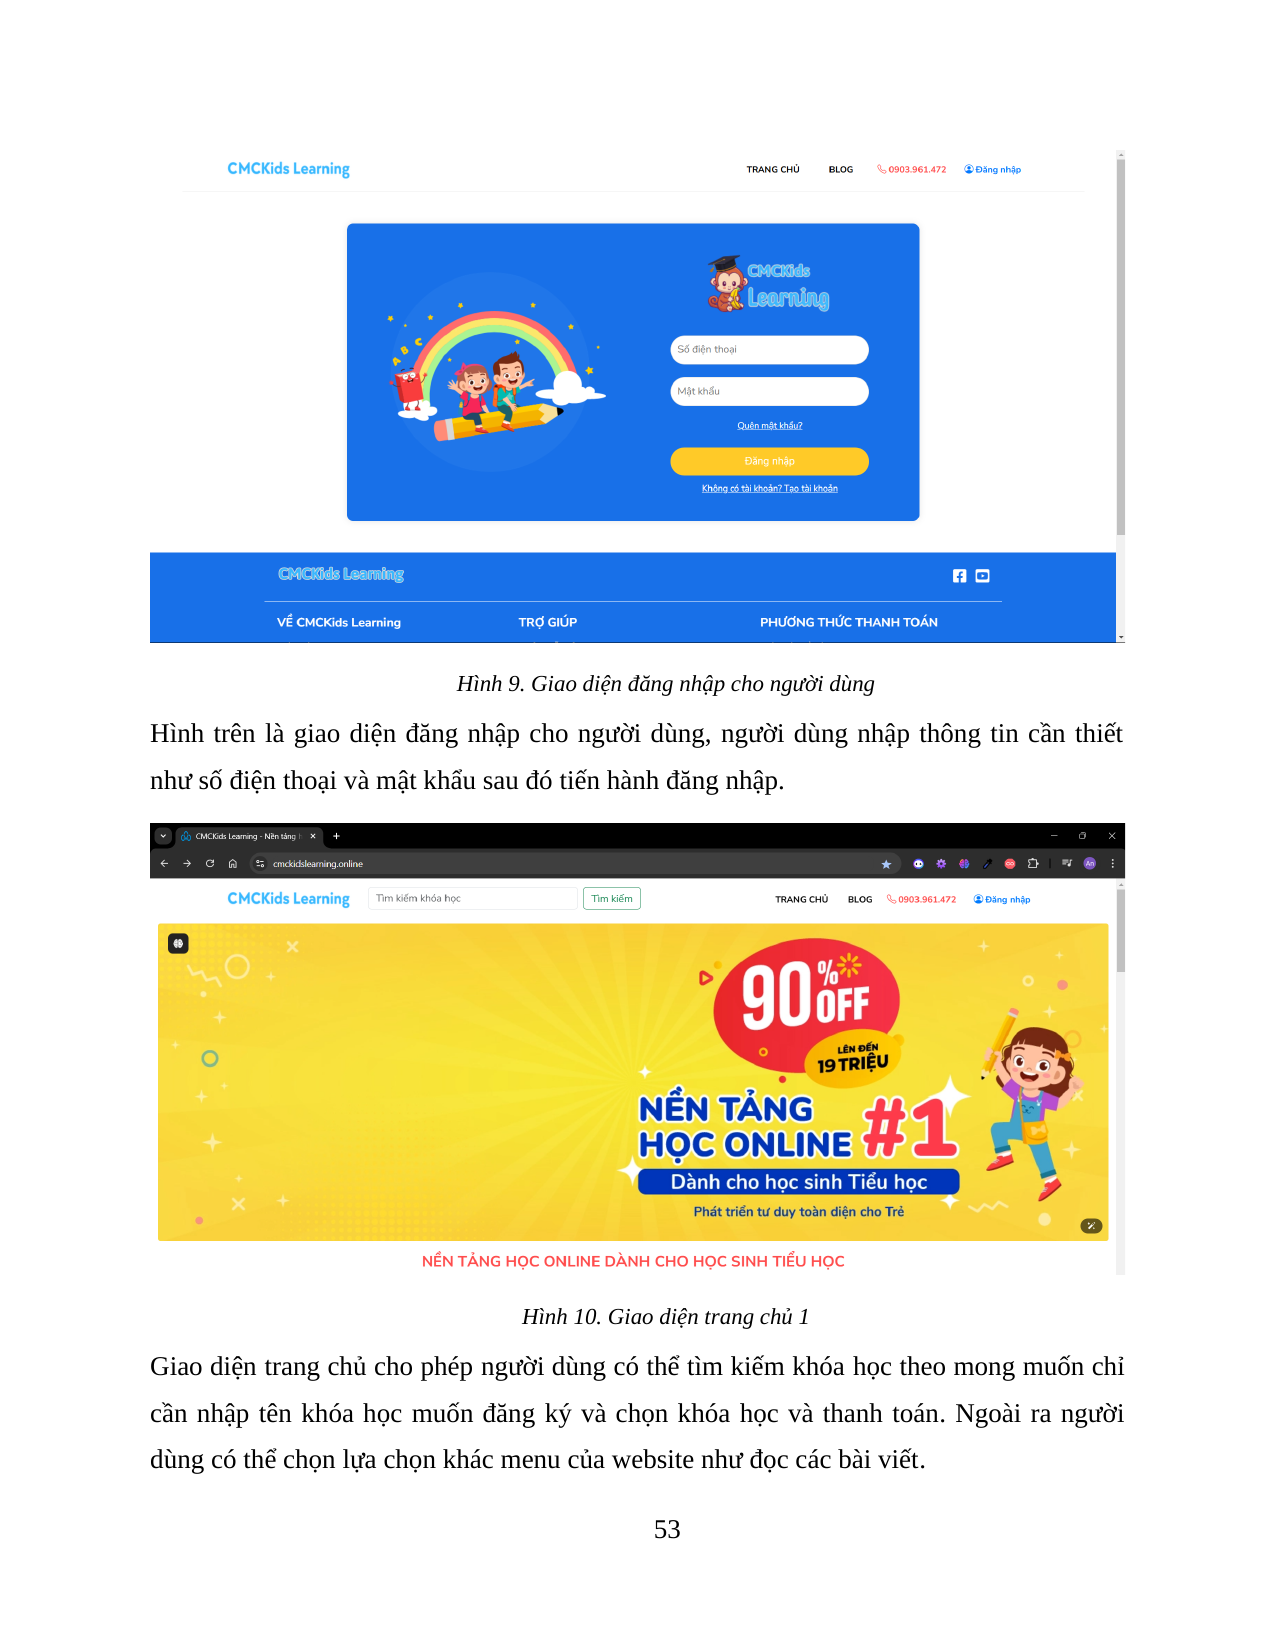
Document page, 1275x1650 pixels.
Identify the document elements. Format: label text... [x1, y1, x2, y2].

text Hình trên là giao diện đăng nhập cho người dùng, người dùng nhập thông tin cần thiết như số điện thoại và mật khẩu sau đó tiến hành đăng nhập. [150, 717, 1125, 795]
picture [150, 823, 1125, 1275]
text Giao diện trang chủ cho phép người dùng có thể tìm kiếm khóa học theo mong muốn chỉ cần nhập tên khóa học muốn đăng ký và chọn khóa học và thanh toán. Ngoài ra người dùng có thể chọn lựa chọn khác menu của website như đọc các bài viết. [150, 1350, 1125, 1475]
picture [150, 150, 1125, 643]
text Hình 9. Giao diện đăng nhập cho người dùng [150, 670, 1125, 697]
text Hình 10. Giao diện trang chủ 1 [150, 1303, 1125, 1329]
